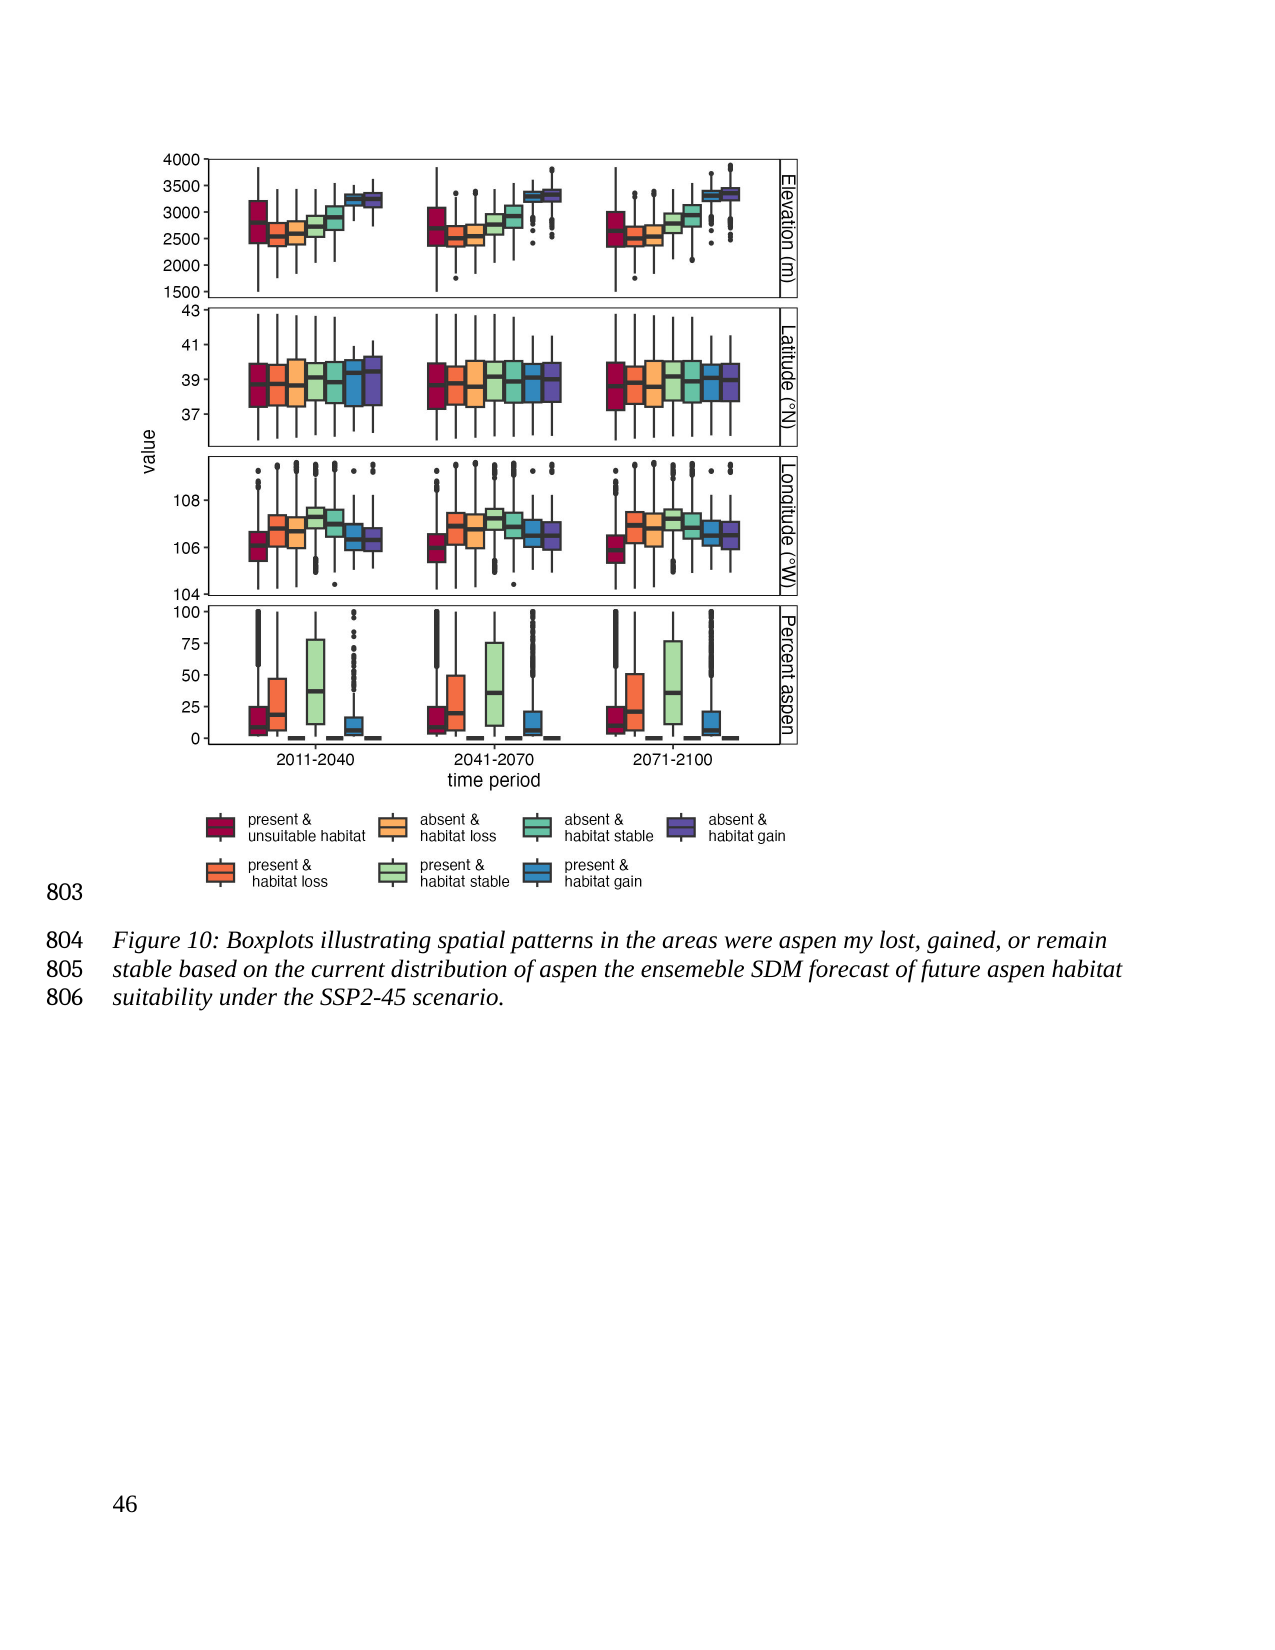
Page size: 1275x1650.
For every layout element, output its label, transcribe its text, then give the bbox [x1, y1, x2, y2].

text Figure 10: Boxplots illustrating spatial patterns in the areas were aspen my lost, gained, or remain stable based on the current distribution of aspen the ensemeble SDM forecast of future aspen habitat suitability under the SSP2-45 scenario. [112, 925, 1162, 1011]
picture [131, 150, 807, 900]
